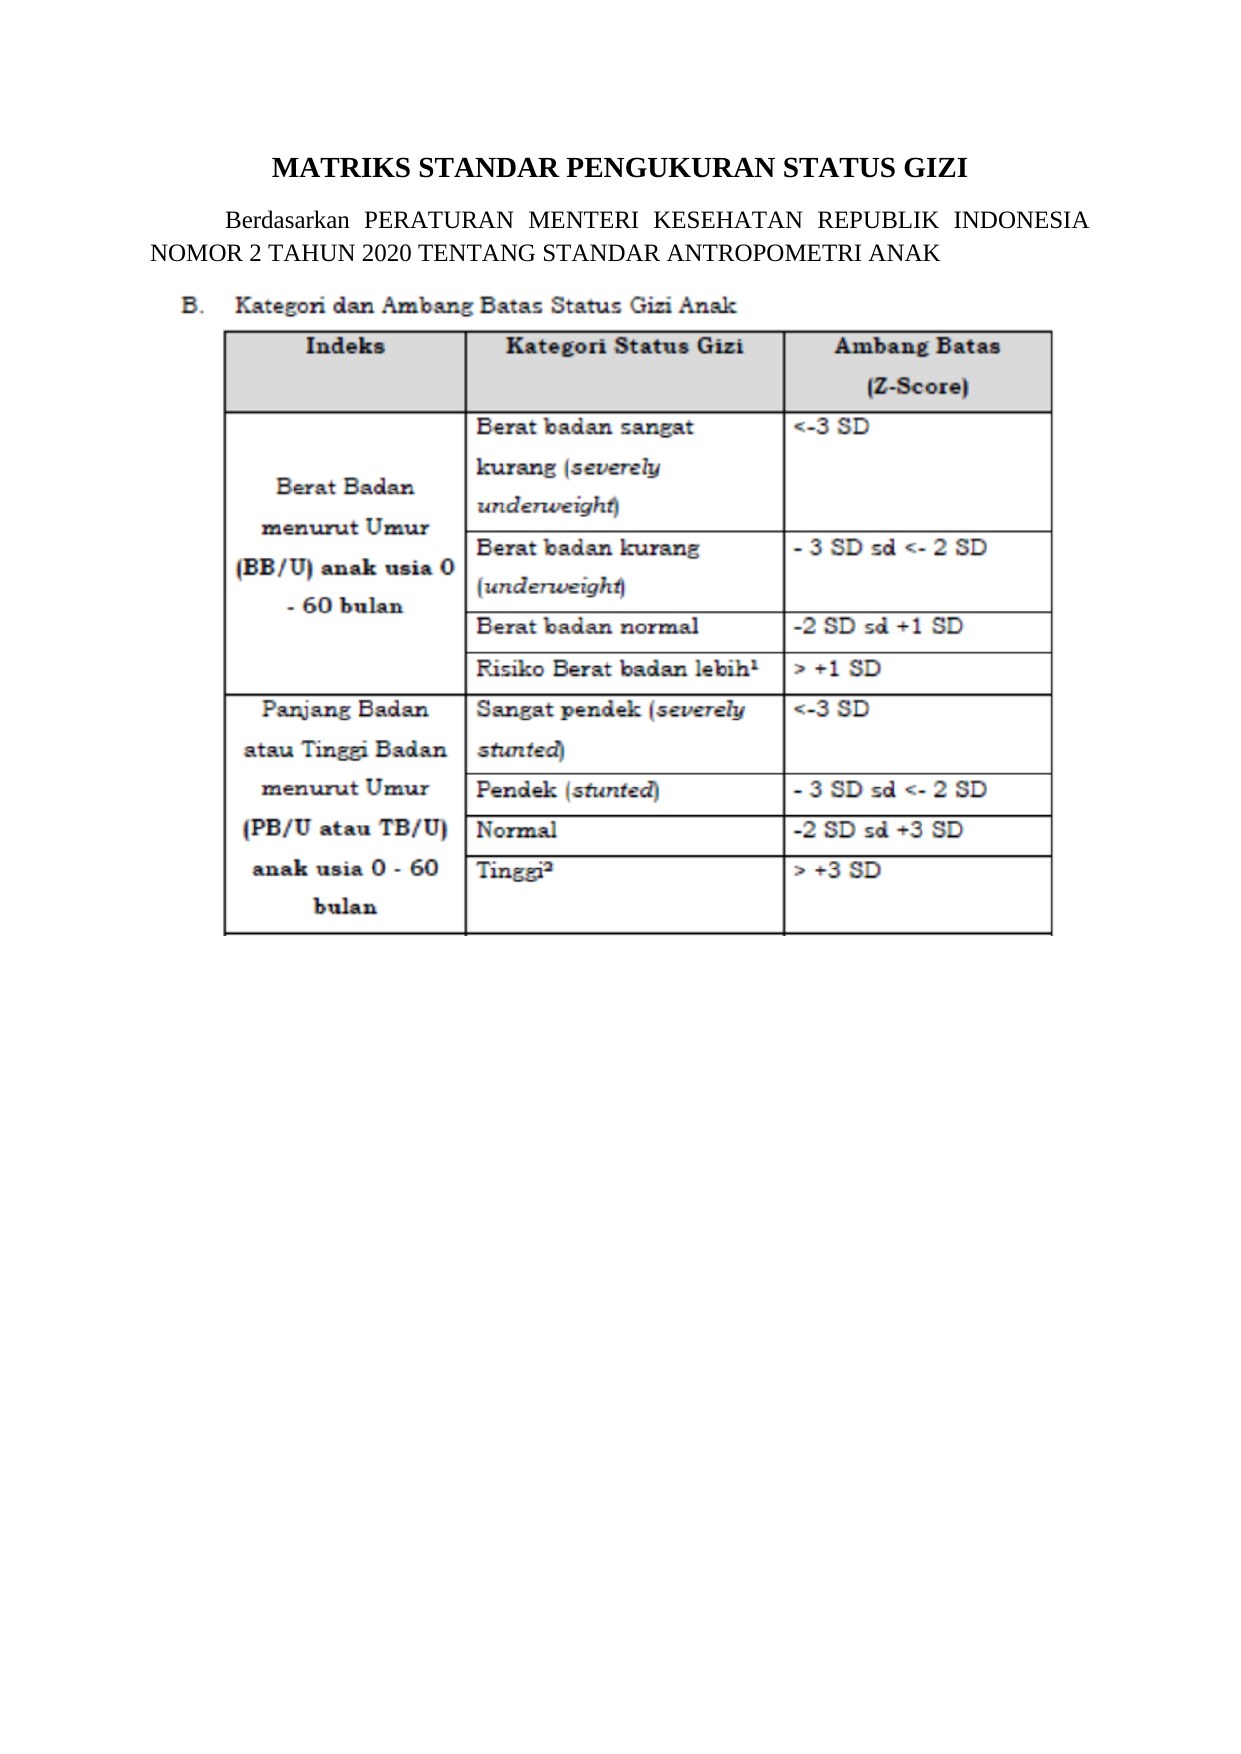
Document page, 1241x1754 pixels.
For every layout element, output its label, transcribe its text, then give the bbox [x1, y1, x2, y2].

text MATRIKS STANDAR PENGUKURAN STATUS GIZI [150, 150, 1090, 183]
text Berdasarkan PERATURAN MENTERI KESEHATAN REPUBLIK INDONESIA NOMOR 2 TAHUN 2020 TENTANG STANDAR ANTROPOMETRI ANAK [150, 205, 1090, 267]
picture [150, 287, 1091, 936]
